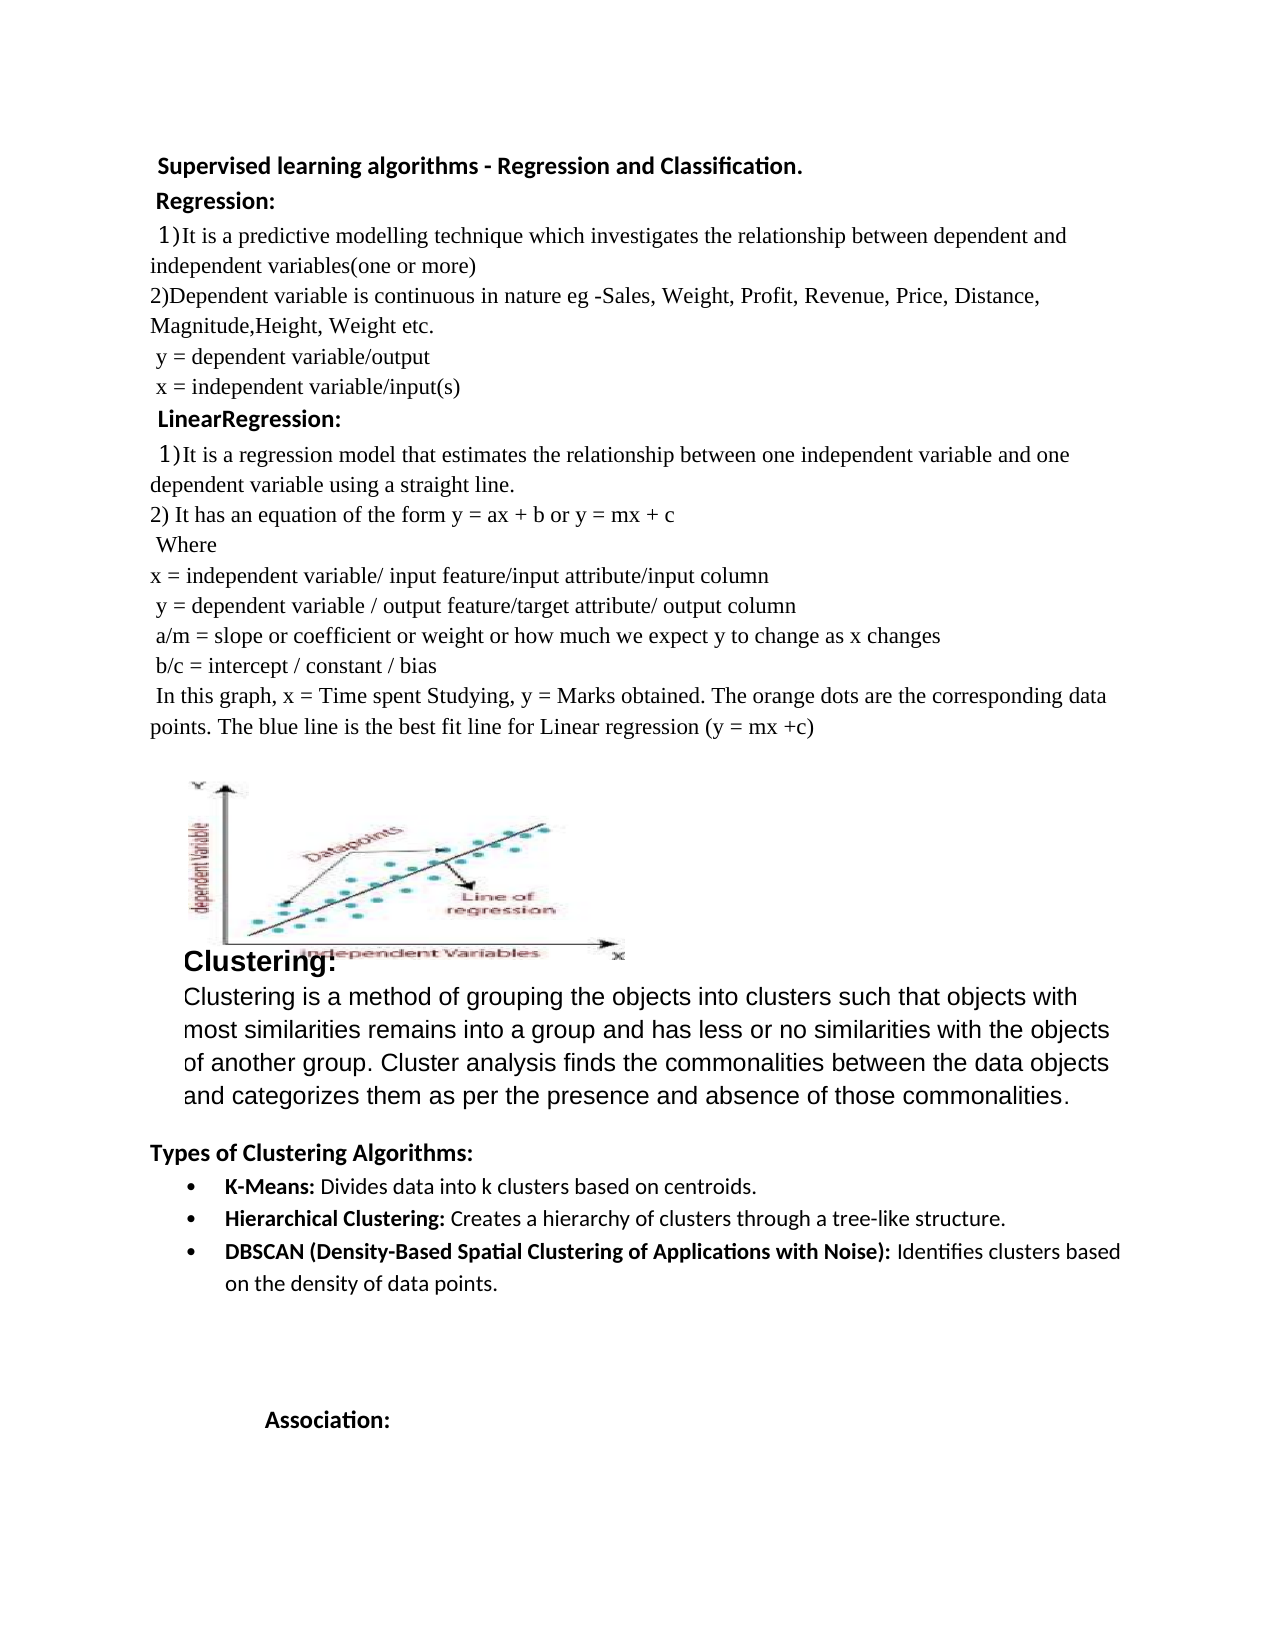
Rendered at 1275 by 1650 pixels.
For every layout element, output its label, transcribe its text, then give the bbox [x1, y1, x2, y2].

text y = dependent variable/output [150, 343, 1125, 369]
text Regression: [150, 186, 1125, 216]
text Association: [150, 1404, 1125, 1435]
text LinearRegression: [150, 403, 1125, 434]
text a/m = slope or coefficient or weight or how much we expect y to change as x changes [150, 622, 1125, 648]
text Where [150, 532, 1125, 558]
list K-Means: Divides data into k clusters based on centroids. [187, 1172, 1125, 1200]
text In this graph, x = Time spent Studying, y = Marks obtained. The orange dots are the corresponding data points. The blue line is the best fit line for Linear regression (y = mx +c) [150, 683, 1125, 739]
text 1)It is a regression model that estimates the relationship between one independent variable and one dependent variable using a straight line. [150, 439, 1125, 497]
text x = independent variable/ input feature/input attribute/input column [150, 562, 1125, 588]
list Hierarchical Clustering: Creates a hierarchy of clusters through a tree-like structure. [187, 1204, 1125, 1233]
list DBSCAN (Density-Based Spatial Clustering of Applications with Noise): Identifies clusters based on the density of data points. [187, 1237, 1125, 1297]
text b/c = intercept / constant / bias [150, 652, 1125, 679]
text Types of Clustering Algorithms: [150, 959, 1125, 1168]
picture [150, 776, 680, 989]
text 2)Dependent variable is continuous in nature eg -Sales, Weight, Profit, Revenue, Price, Distance, Magnitude,Height, Weight etc. [150, 282, 1125, 339]
text Supervised learning algorithms - Regression and Classification. [150, 150, 1125, 181]
text 1)It is a predictive modelling technique which investigates the relationship between dependent and independent variables(one or more) [150, 221, 1125, 278]
text 2) It has an equation of the form y = ax + b or y = mx + c [150, 501, 1125, 528]
text x = independent variable/input(s) [150, 373, 1125, 399]
text y = dependent variable / output feature/target attribute/ output column [150, 592, 1125, 618]
